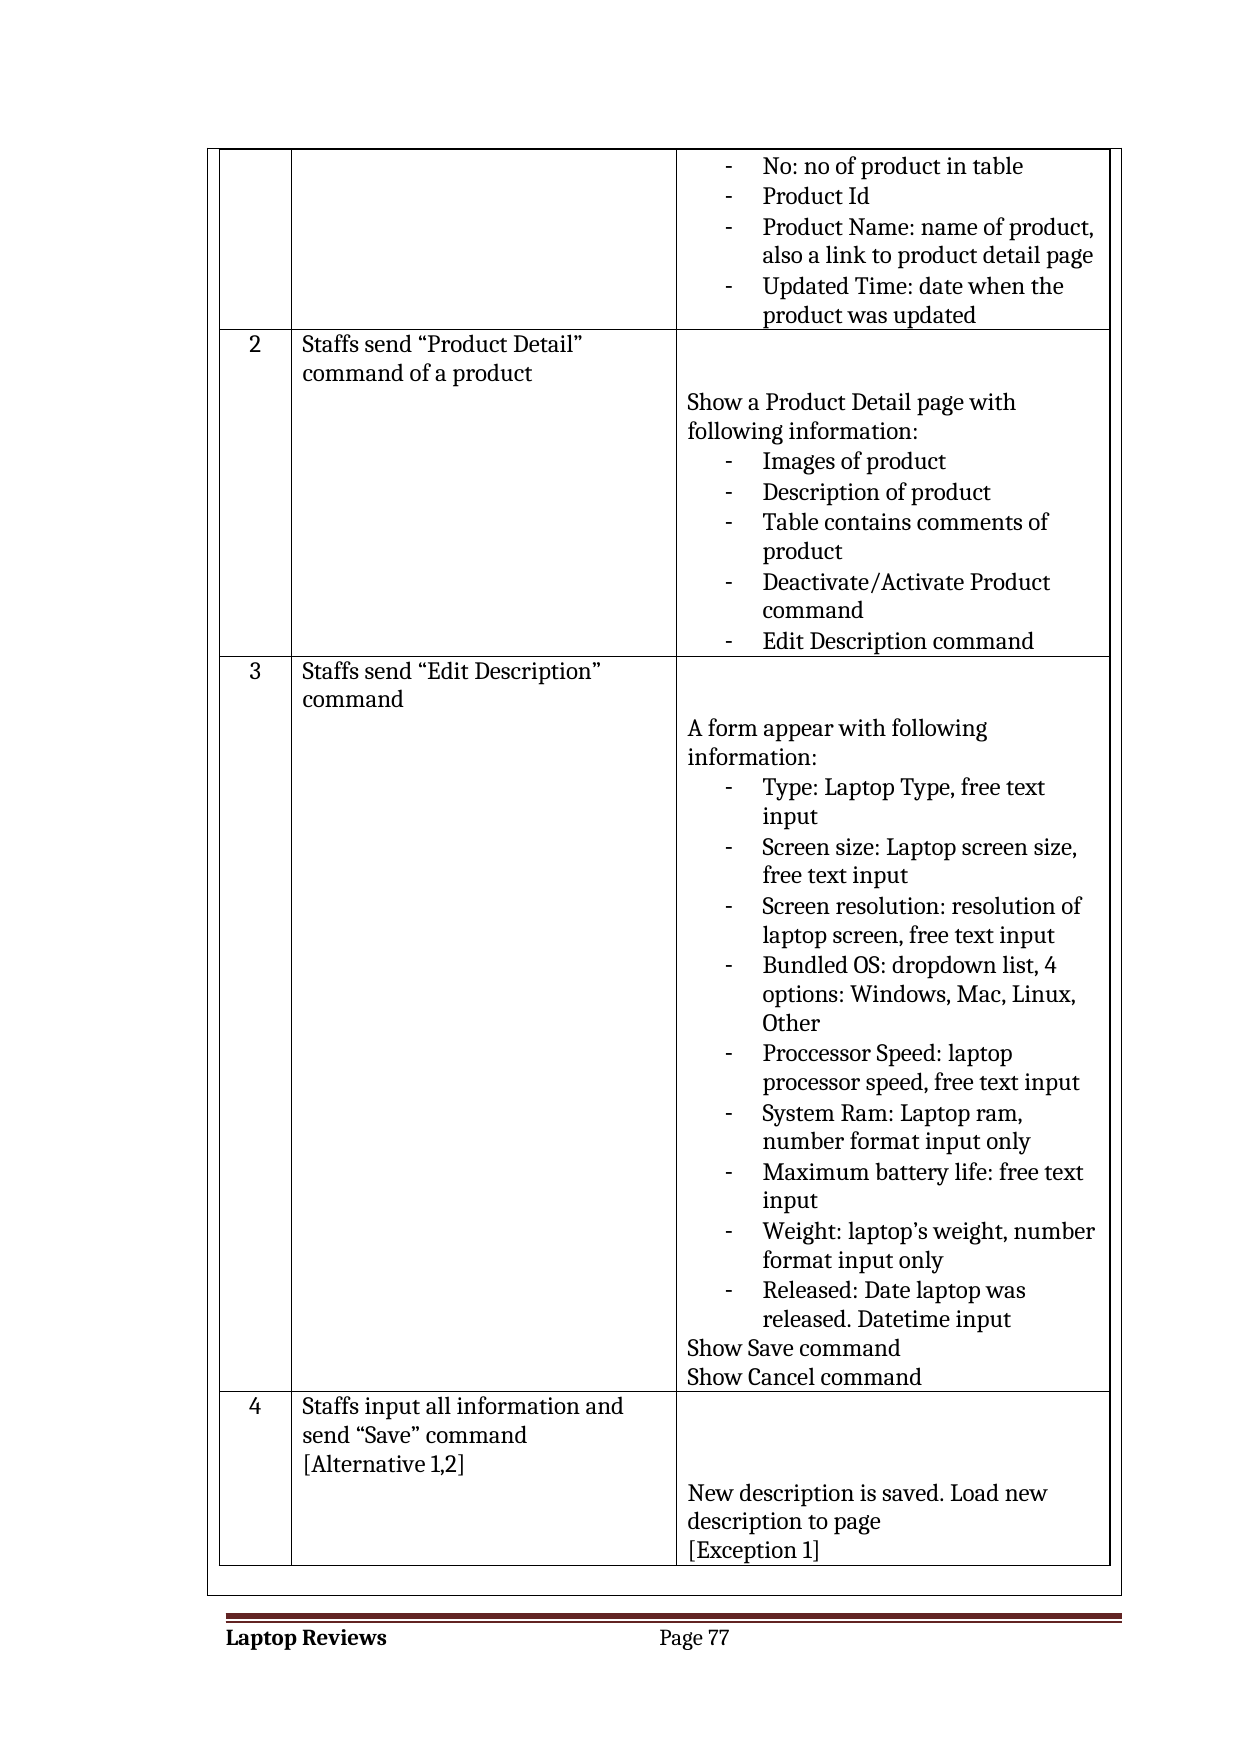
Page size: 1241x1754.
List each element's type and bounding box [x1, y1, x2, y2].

table_cell [208, 149, 1121, 1594]
